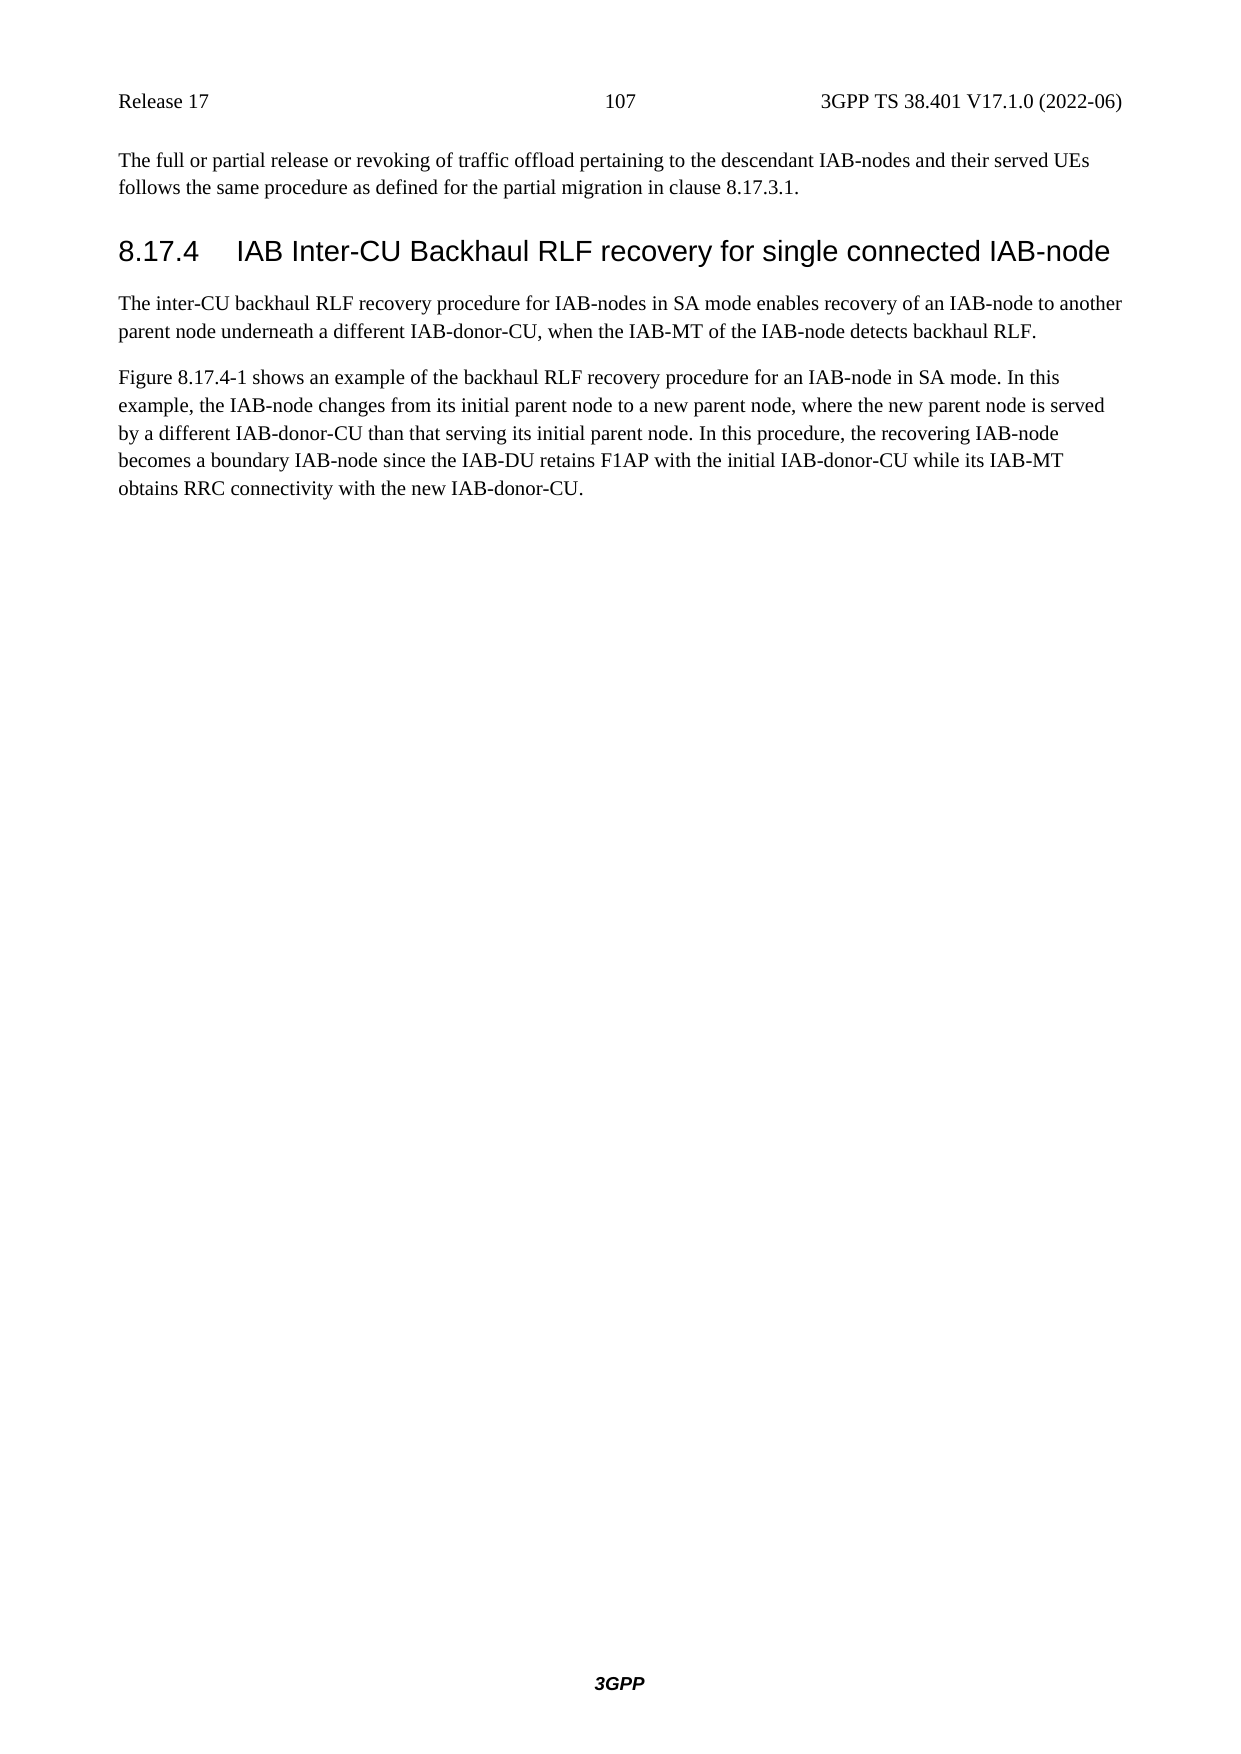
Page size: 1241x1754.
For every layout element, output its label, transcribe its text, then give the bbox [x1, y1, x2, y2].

subtitle 8.17.4 IAB Inter-CU Backhaul RLF recovery for single connected IAB-node [118, 234, 1122, 267]
text The inter-CU backhaul RLF recovery procedure for IAB-nodes in SA mode enables recovery of an IAB-node to another parent node underneath a different IAB-donor-CU, when the IAB-MT of the IAB-node detects backhaul RLF. [118, 291, 1122, 343]
text Figure 8.17.4-1 shows an example of the backhaul RLF recovery procedure for an IAB-node in SA mode. In this example, the IAB-node changes from its initial parent node to a new parent node, where the new parent node is served by a different IAB-donor-CU than that serving its initial parent node. In this procedure, the recovering IAB-node becomes a boundary IAB-node since the IAB-DU retains F1AP with the initial IAB-donor-CU while its IAB-MT obtains RRC connectivity with the new IAB-donor-CU. [118, 365, 1122, 500]
text The full or partial release or revoking of traffic offload pertaining to the descendant IAB-nodes and their served UEs follows the same procedure as defined for the partial migration in clause 8.17.3.1. [118, 147, 1122, 199]
